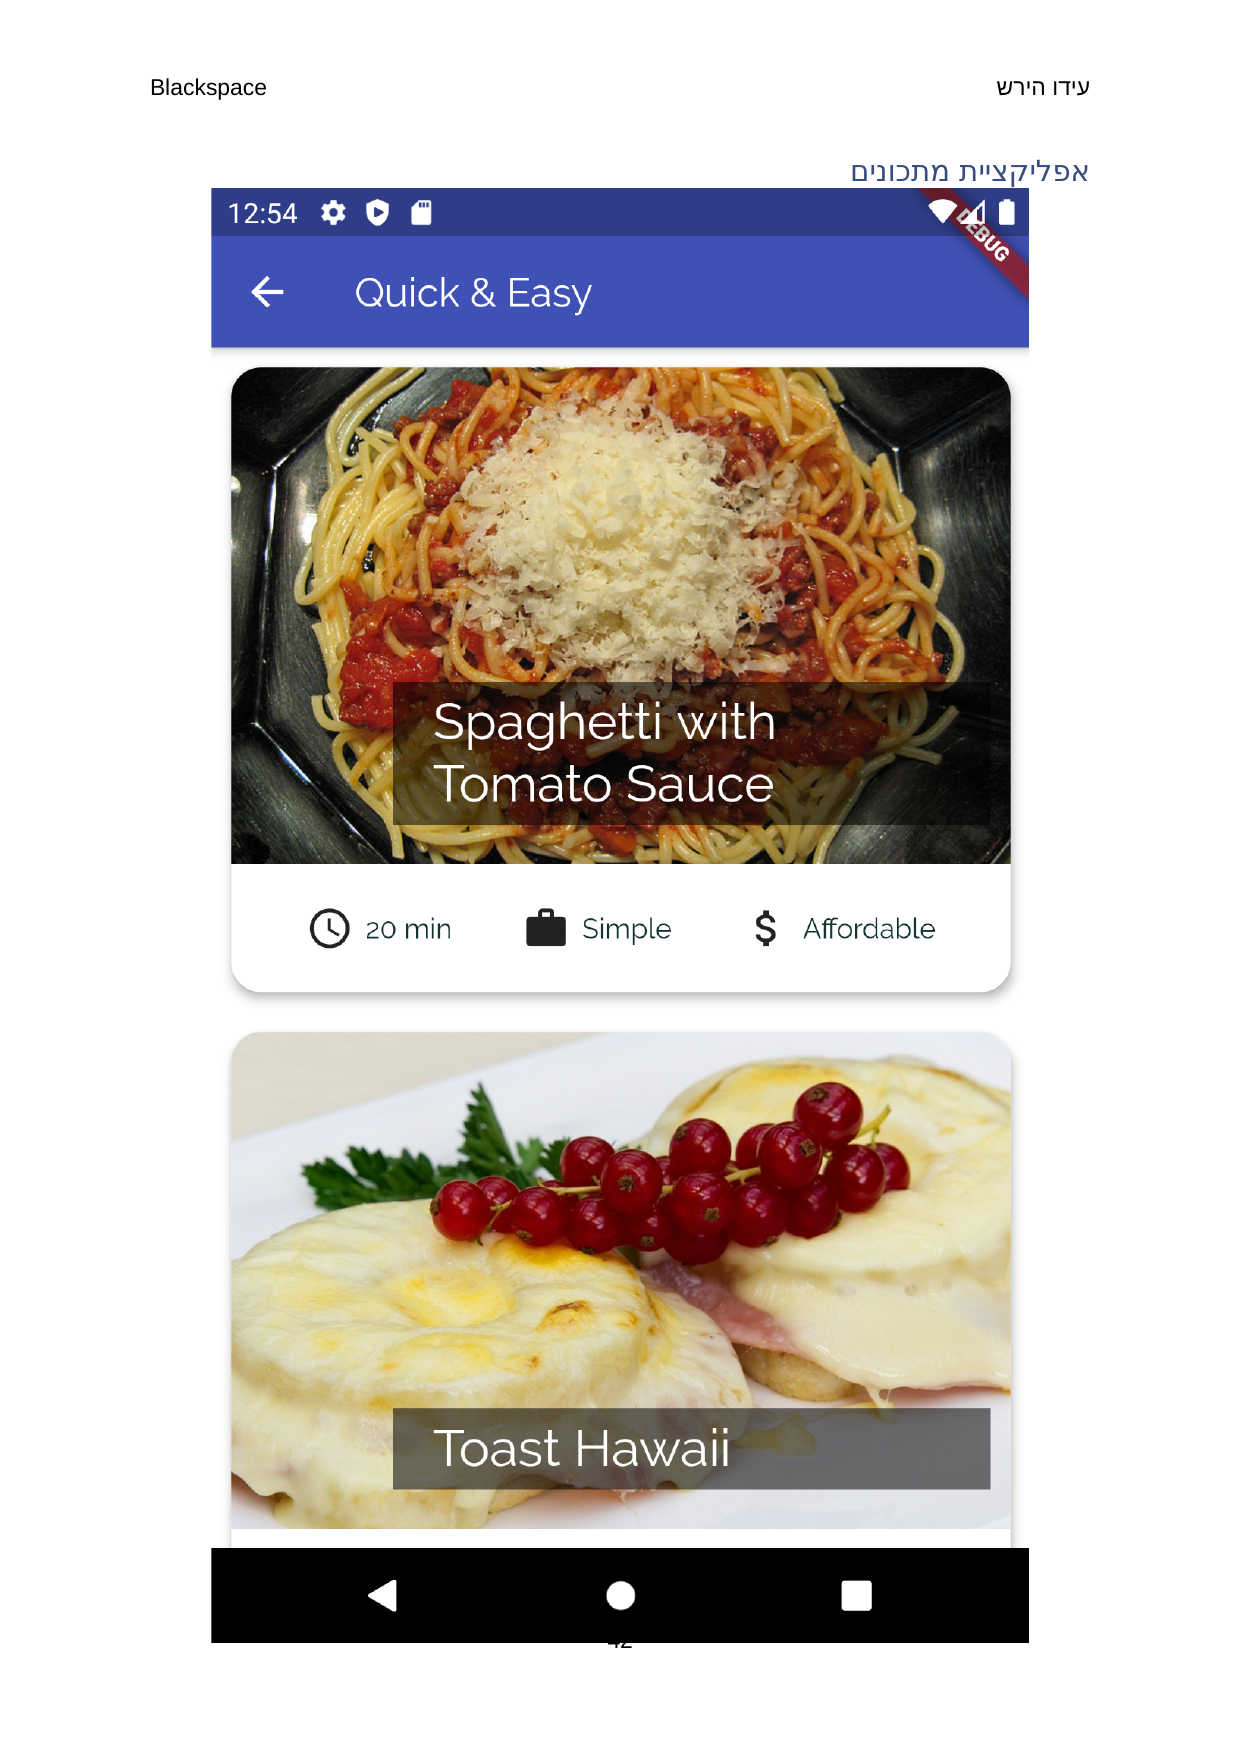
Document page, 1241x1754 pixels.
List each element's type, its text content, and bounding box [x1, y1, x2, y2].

subtitle אפליקציית מתכונים [150, 154, 1090, 188]
picture [211, 188, 1029, 1643]
